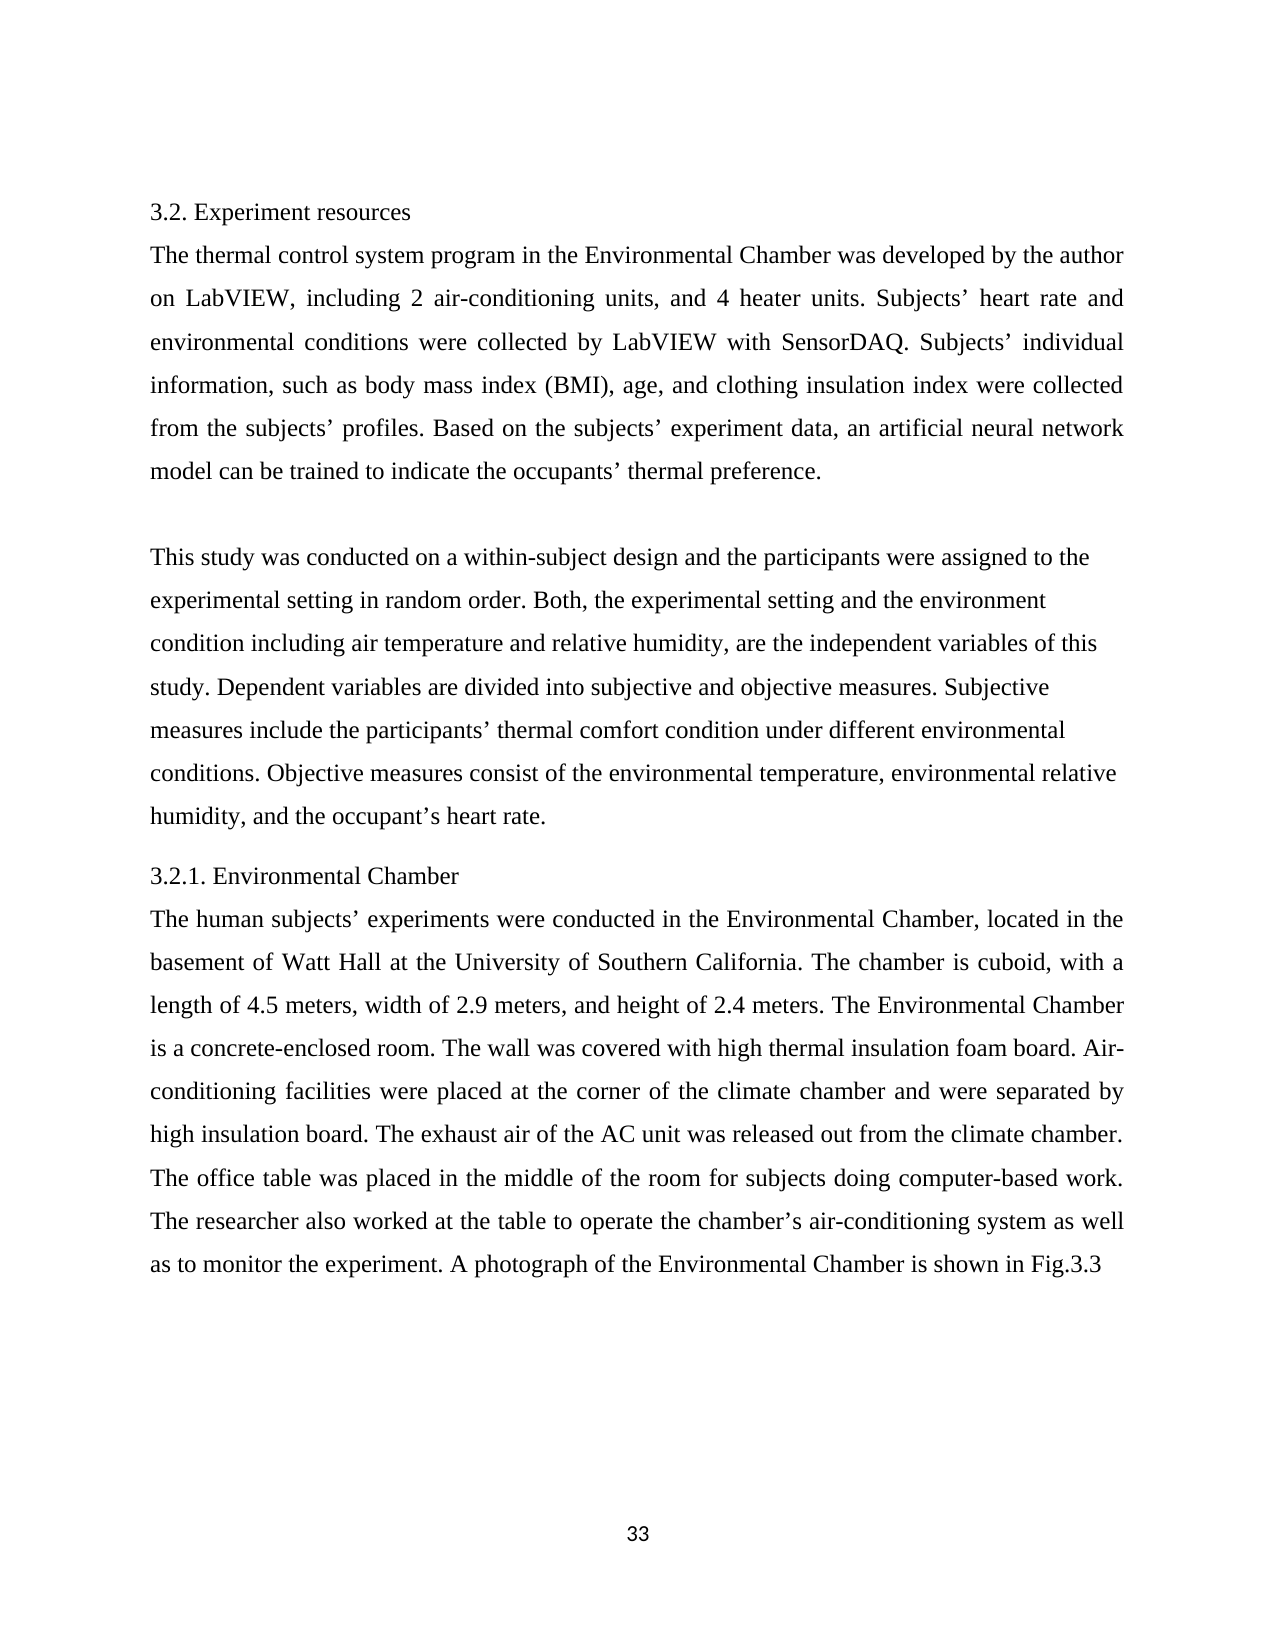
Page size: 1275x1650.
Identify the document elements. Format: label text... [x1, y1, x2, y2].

text This study was conducted on a within-subject design and the participants were assigned to the experimental setting in random order. Both, the experimental setting and the environment condition including air temperature and relative humidity, are the independent variables of this study. Dependent variables are divided into subjective and objective measures. Subjective measures include the participants’ thermal comfort condition under different environmental conditions. Objective measures consist of the environmental temperature, environmental relative humidity, and the occupant’s heart rate. [150, 542, 1125, 830]
text The thermal control system program in the Environmental Chamber was developed by the author on LabVIEW, including 2 air-conditioning units, and 4 heater units. Subjects’ heart rate and environmental conditions were collected by LabVIEW with SensorDAQ. Subjects’ individual information, such as body mass index (BMI), age, and clothing insulation index were collected from the subjects’ profiles. Based on the subjects’ experiment data, an artificial neural network model can be trained to indicate the occupants’ thermal preference. [150, 240, 1125, 485]
text The human subjects’ experiments were conducted in the Environmental Chamber, located in the basement of Watt Hall at the University of Southern California. The chamber is cuboid, with a length of 4.5 meters, width of 2.9 meters, and height of 2.4 meters. The Environmental Chamber is a concrete-enclosed room. The wall was covered with high thermal insulation foam board. Air-conditioning facilities were placed at the corner of the climate chamber and were separated by high insulation board. The exhaust air of the AC unit was released out from the climate chamber. The office table was placed in the middle of the room for subjects doing computer-based work. The researcher also worked at the table to operate the chamber’s air-conditioning system as well as to monitor the experiment. A photograph of the Environmental Chamber is shown in Fig.3.3 [150, 904, 1125, 1278]
subtitle 3.2.1. Environmental Chamber [150, 861, 1125, 889]
subtitle 3.2. Experiment resources [150, 197, 1125, 226]
